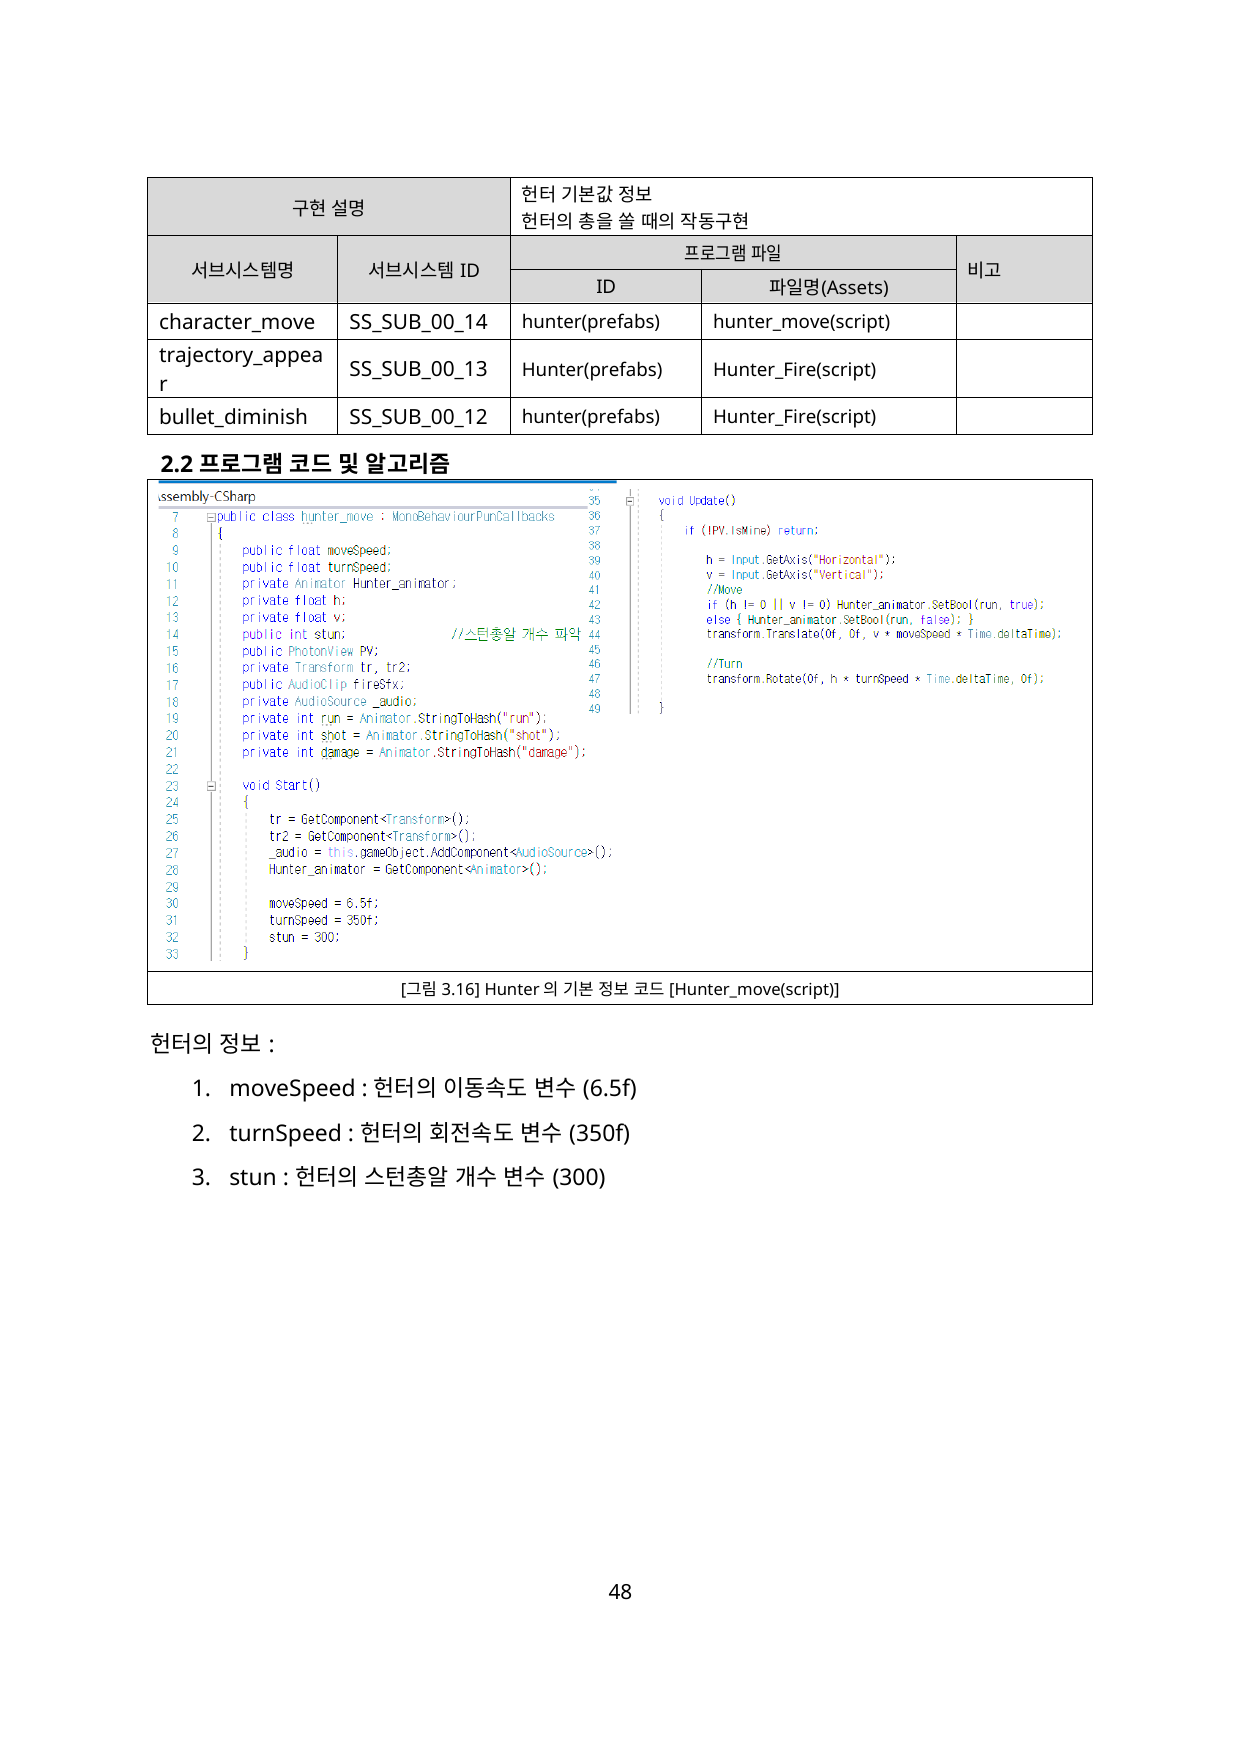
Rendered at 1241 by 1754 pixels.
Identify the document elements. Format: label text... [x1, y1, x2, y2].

table_cell SS_SUB_00_13 [338, 340, 510, 397]
table_cell hunter_move(script) [702, 304, 956, 339]
text 헌터의 정보 : [150, 1026, 1090, 1059]
table_cell 구현 설명 [148, 178, 510, 235]
table_cell 헌터 기본값 정보 헌터의 총을 쏠 때의 작동구현 [511, 178, 1092, 235]
table_cell 비고 [957, 236, 1092, 302]
table_cell [그림 3.16] Hunter의 기본 정보 코드 [Hunter_move(script)] [148, 972, 1092, 1004]
table_cell Hunter(prefabs) [511, 340, 701, 397]
table_cell Hunter_Fire(script) [702, 340, 956, 397]
table_cell bullet_diminish [148, 398, 337, 434]
table_cell [957, 304, 1092, 339]
table_cell SS_SUB_00_14 [338, 304, 510, 339]
list moveSpeed : 헌터의 이동속도 변수 (6.5f) [192, 1070, 1090, 1103]
table_cell [957, 340, 1092, 397]
table_cell 파일명(Assets) [702, 270, 956, 302]
text 2.2 프로그램 코드 및 알고리즘 [160, 446, 1090, 479]
table_cell character_move [148, 304, 337, 339]
table_cell hunter(prefabs) [511, 304, 701, 339]
table_cell trajectory_appear [148, 340, 337, 397]
picture [158, 480, 1090, 961]
list turnSpeed : 헌터의 회전속도 변수 (350f) [192, 1114, 1090, 1148]
table_cell Hunter_Fire(script) [702, 398, 956, 434]
list stun : 헌터의 스턴총알 개수 변수 (300) [192, 1159, 1090, 1192]
table_cell 서브시스템 ID [338, 236, 510, 302]
table_cell hunter(prefabs) [511, 398, 701, 434]
table_cell 서브시스템명 [148, 236, 337, 302]
table_cell [957, 398, 1092, 434]
table_cell 프로그램 파일 [511, 236, 956, 269]
table_cell SS_SUB_00_12 [338, 398, 510, 434]
table_cell ID [511, 270, 701, 302]
table_header [148, 480, 1092, 971]
